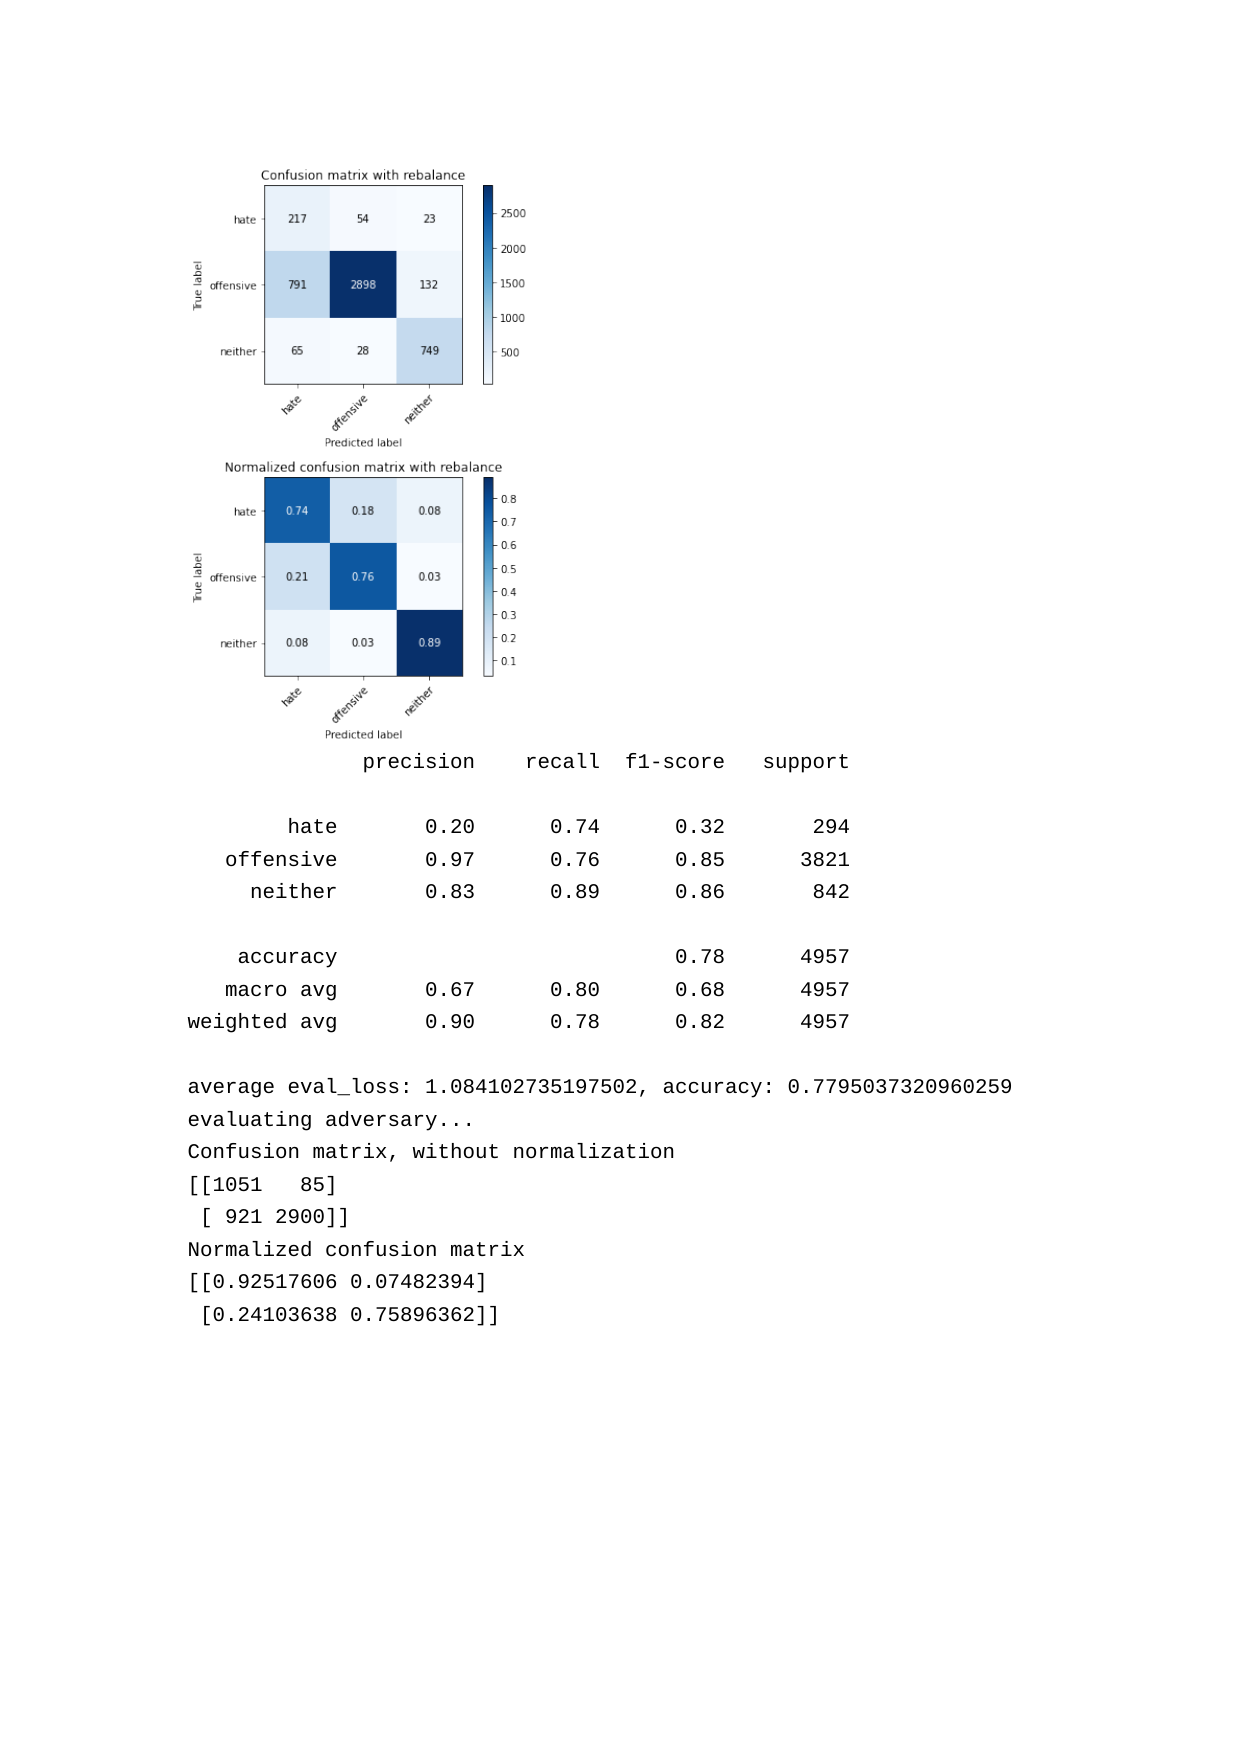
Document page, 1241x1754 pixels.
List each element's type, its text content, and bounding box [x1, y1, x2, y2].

text [[0.92517606 0.07482394] [187, 1267, 1053, 1299]
text offensive 0.97 0.76 0.85 3821 [187, 844, 1053, 877]
text evaluating adversary... [187, 1104, 1053, 1137]
text macro avg 0.67 0.80 0.68 4957 [187, 974, 1053, 1007]
text [[1051 85] [187, 1169, 1053, 1202]
text precision recall f1-score support [187, 747, 1053, 779]
text [ 921 2900]] [187, 1202, 1053, 1234]
text [0.24103638 0.75896362]] [187, 1299, 1053, 1332]
text accuracy 0.78 4957 [187, 942, 1053, 974]
picture [187, 162, 533, 747]
text hate 0.20 0.74 0.32 294 [187, 812, 1053, 844]
text weighted avg 0.90 0.78 0.82 4957 [187, 1007, 1053, 1039]
text Confusion matrix, without normalization [187, 1137, 1053, 1169]
text average eval_loss: 1.084102735197502, accuracy: 0.7795037320960259 [187, 1072, 1053, 1104]
text neither 0.83 0.89 0.86 842 [187, 877, 1053, 909]
text Normalized confusion matrix [187, 1234, 1053, 1267]
